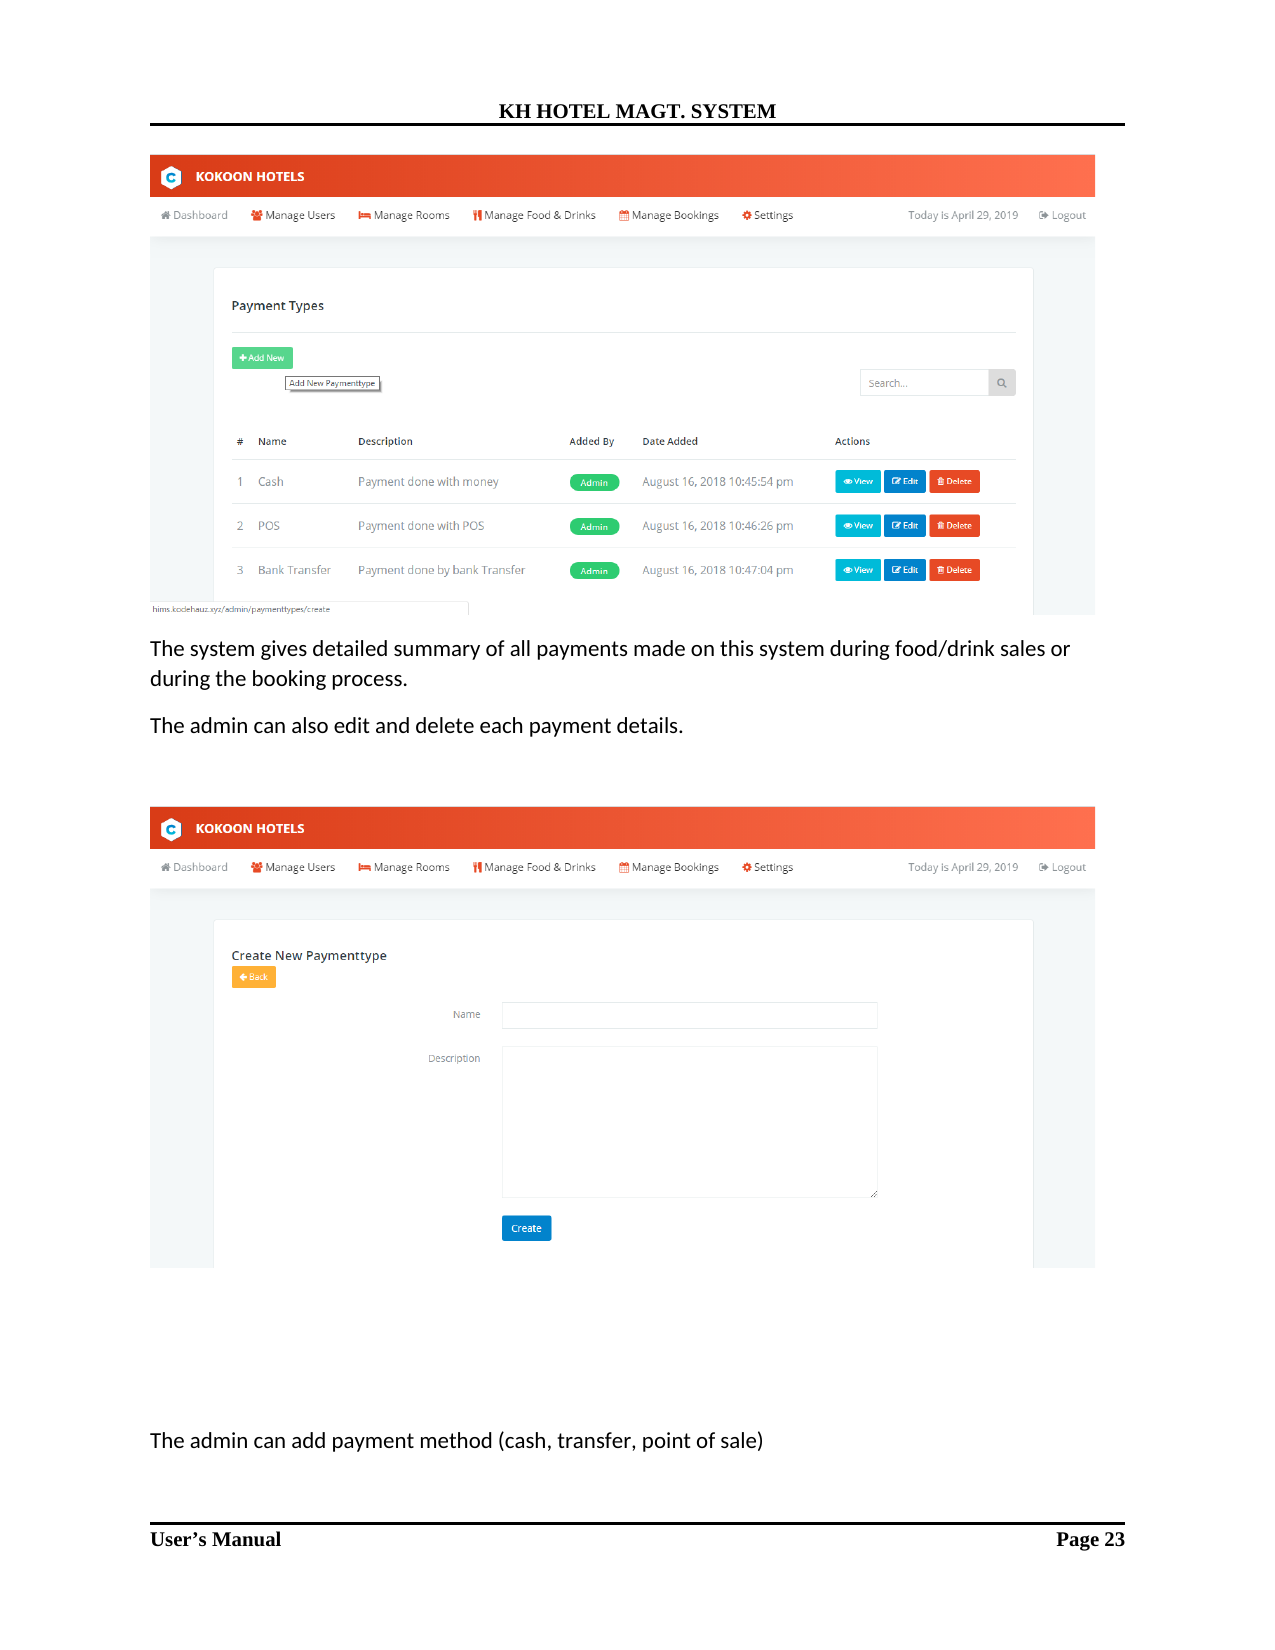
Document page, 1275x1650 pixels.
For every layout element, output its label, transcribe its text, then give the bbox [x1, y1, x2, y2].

text The admin can also edit and delete each payment details. [150, 711, 1125, 739]
text The admin can add payment method (cash, transfer, point of sale) [150, 1427, 1125, 1454]
picture [150, 152, 1096, 615]
text The system gives detailed summary of all payments made on this system during food/drink sales or during the booking process. [150, 634, 1125, 692]
picture [150, 804, 1096, 1268]
